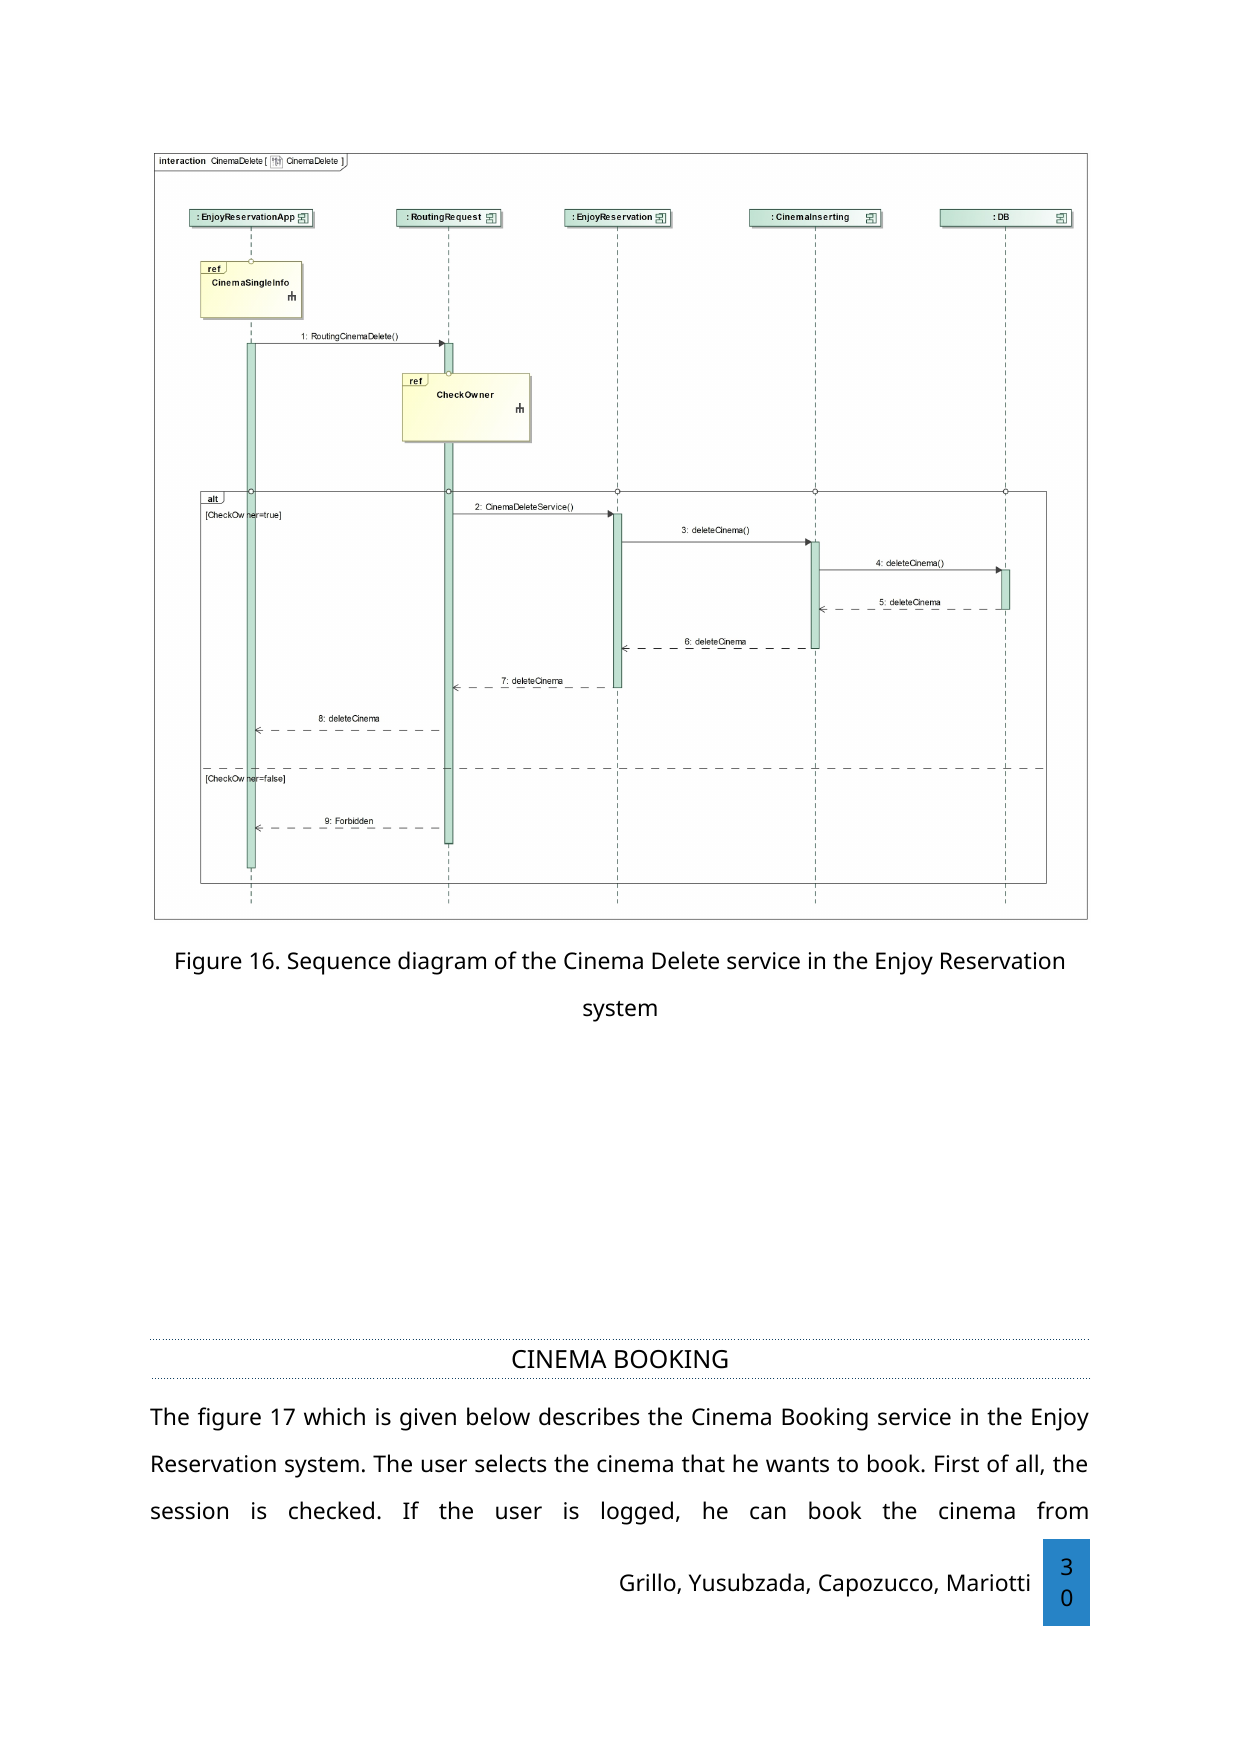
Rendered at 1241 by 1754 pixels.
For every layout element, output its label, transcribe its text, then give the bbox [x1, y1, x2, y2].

subtitle Cinema Booking [150, 1338, 1090, 1379]
picture [150, 150, 1091, 923]
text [150, 1401, 1090, 1526]
text Figure 16. Sequence diagram of the Cinema Delete service in the Enjoy Reservation system [150, 945, 1090, 1023]
